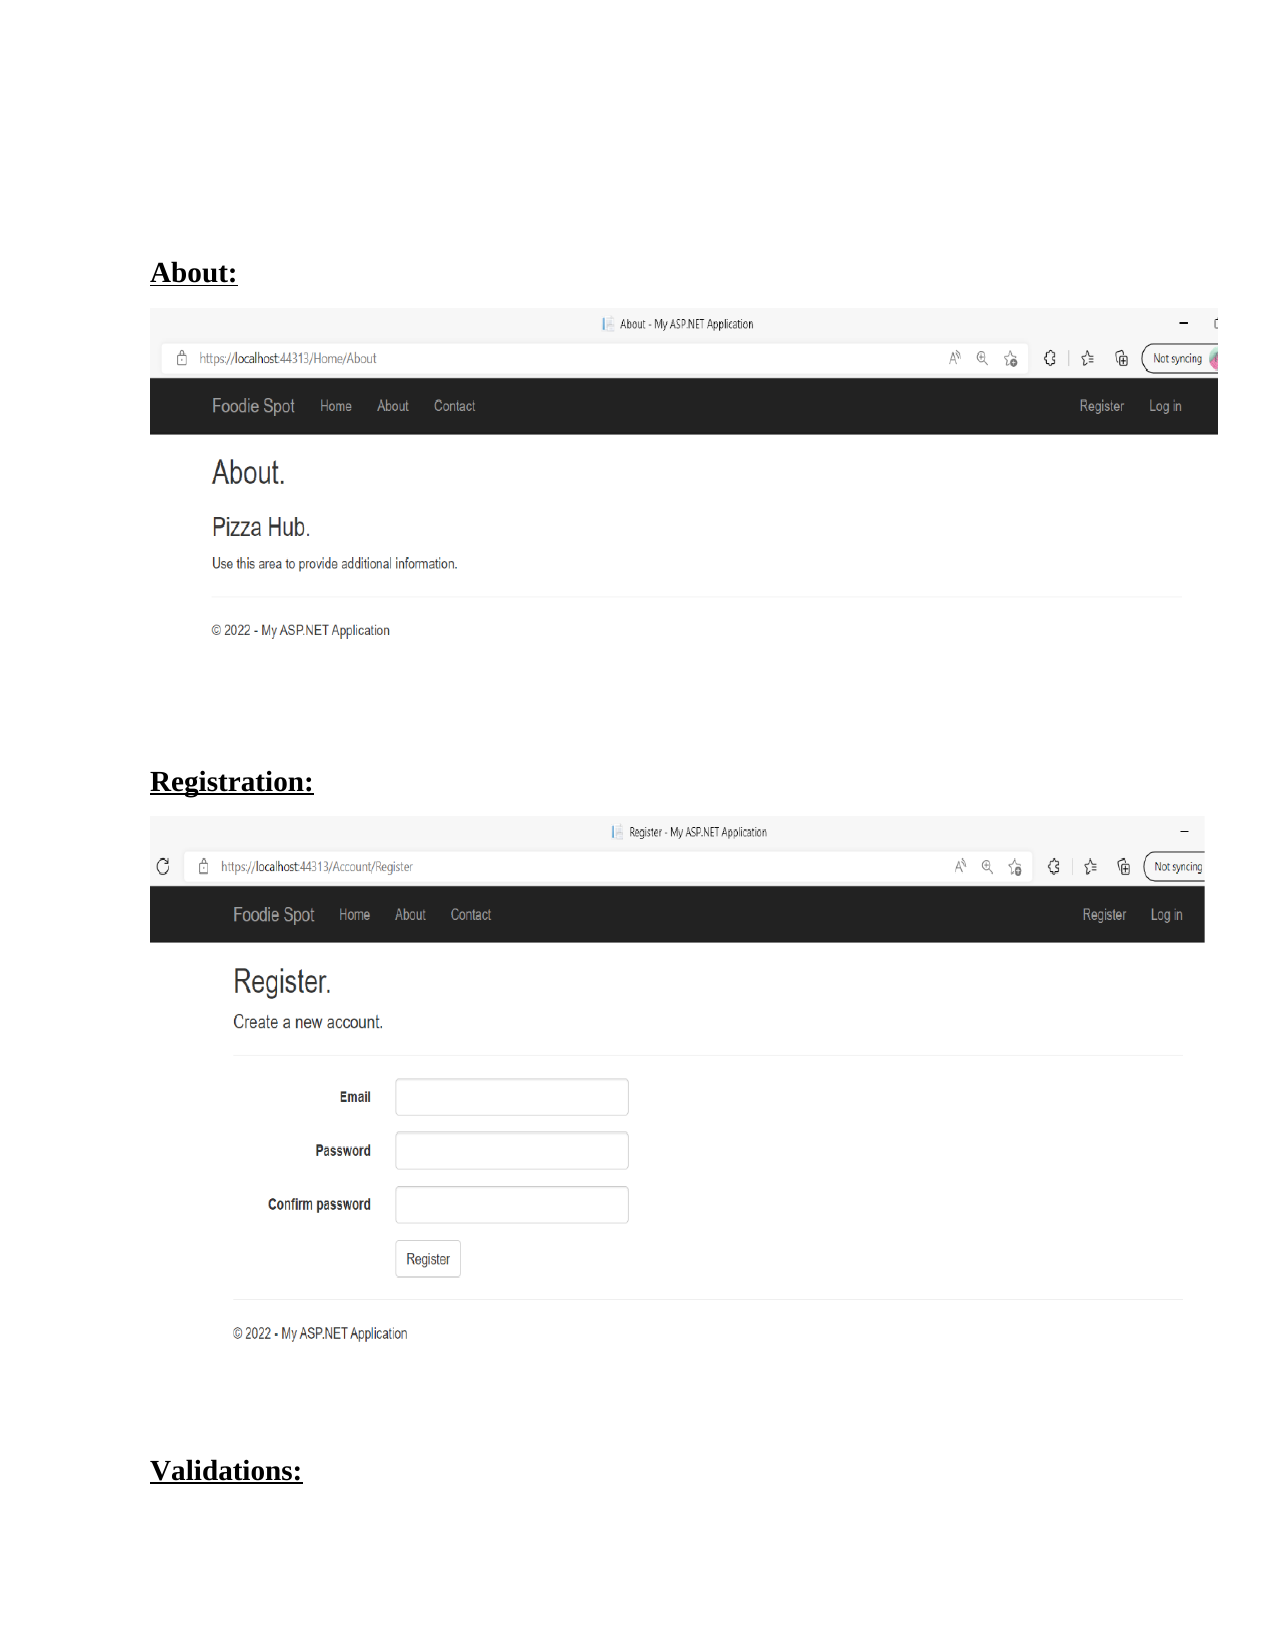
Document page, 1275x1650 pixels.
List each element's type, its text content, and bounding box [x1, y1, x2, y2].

picture [150, 816, 1205, 1382]
picture [150, 308, 1218, 693]
text Registration: [150, 764, 1125, 797]
text Validations: [150, 1453, 1125, 1487]
text About: [150, 256, 1125, 289]
